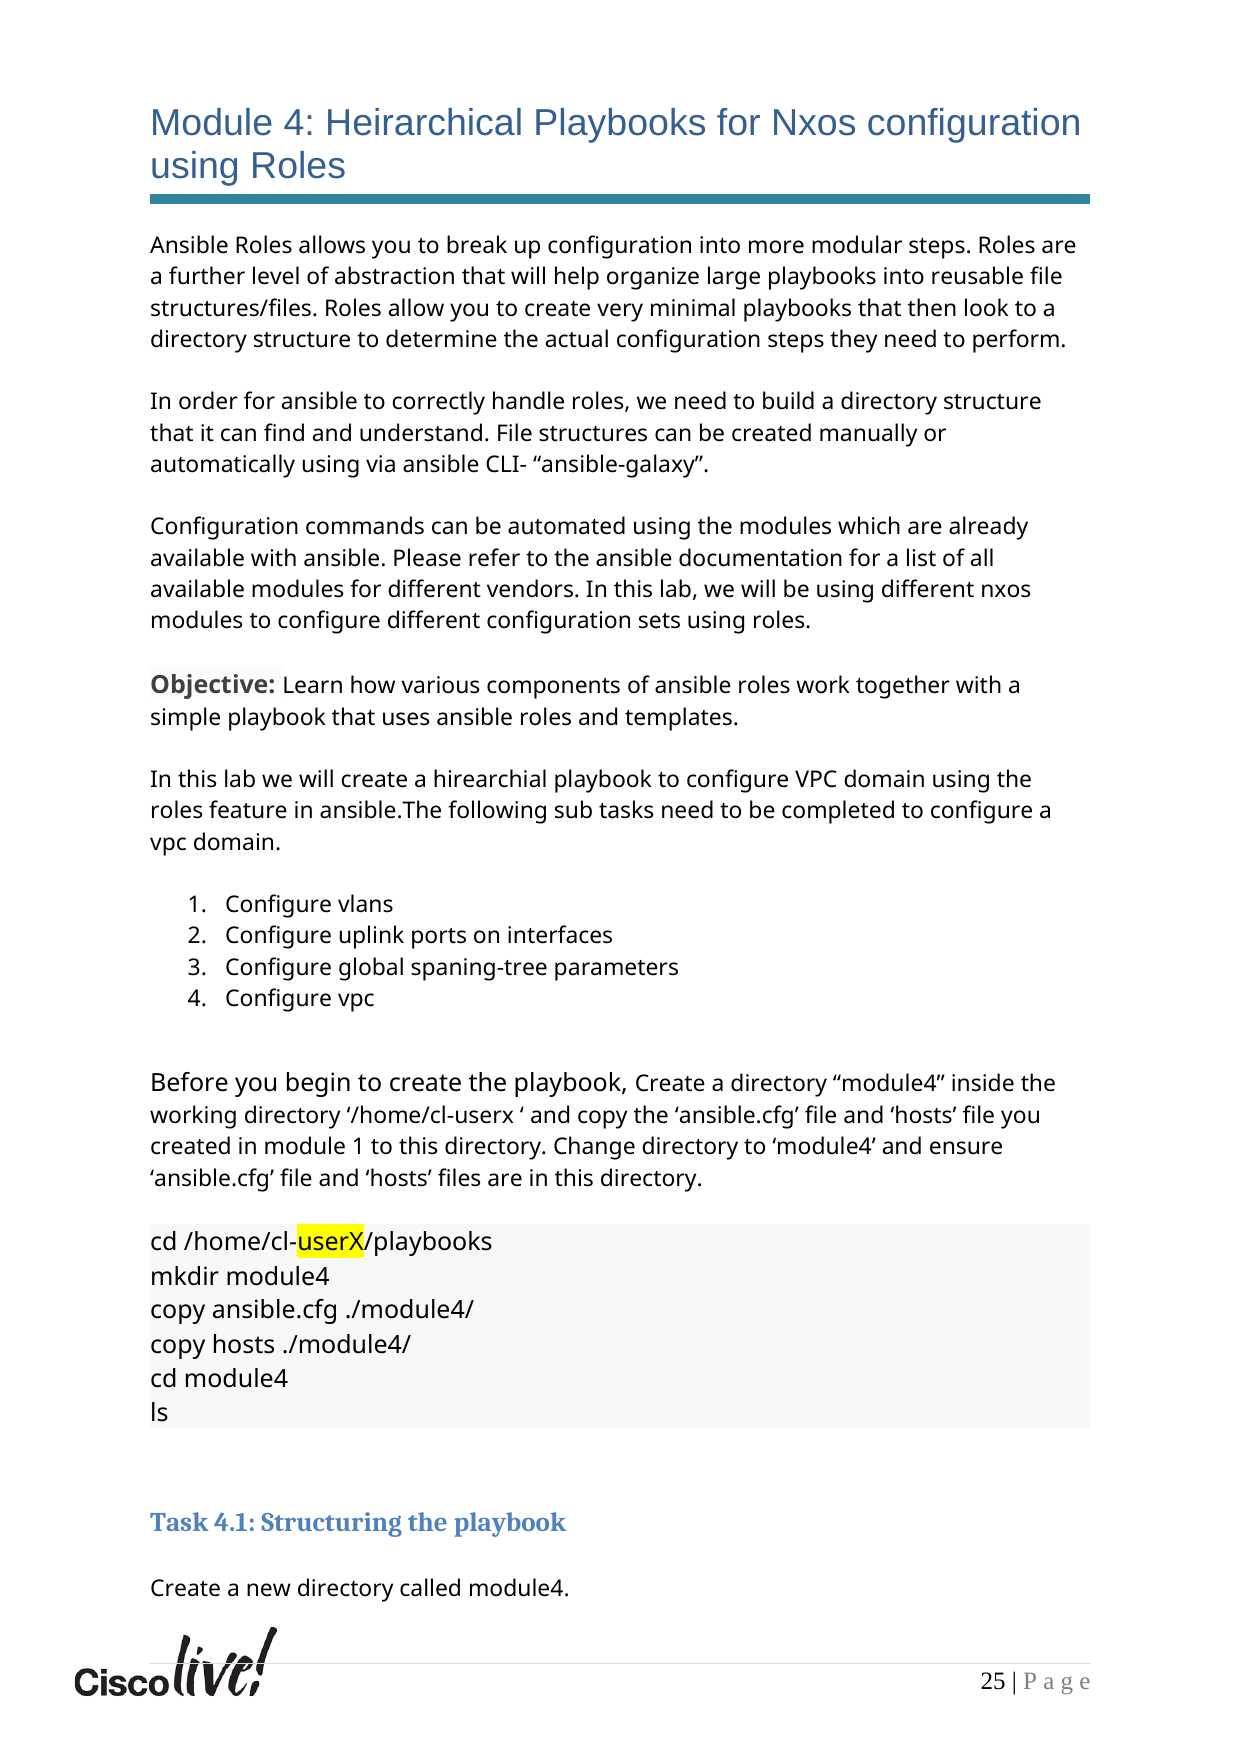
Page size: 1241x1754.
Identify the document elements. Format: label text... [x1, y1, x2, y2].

text cd module4 [150, 1360, 1090, 1394]
text copy ansible.cfg ./module4/ [150, 1292, 1090, 1326]
text Objective: Learn how various components of ansible roles work together with a simple playbook that uses ansible roles and templates. [150, 666, 1090, 732]
text In order for ansible to correctly handle roles, we need to build a directory structure that it can find and understand. File structures can be created manually or automatically using via ansible CLI- “ansible-galaxy”. [150, 385, 1090, 479]
text Before you begin to create the playbook, Create a directory “module4” inside the working directory ‘/home/cl-userx ‘ and copy the ‘ansible.cfg’ file and ‘hosts’ file you created in module 1 to this directory. Change directory to ‘module4’ and ensure ‘ansible.cfg’ file and ‘hosts’ files are in this directory. [150, 1065, 1090, 1193]
text Ansible Roles allows you to break up configuration into more modular steps. Roles are a further level of abstraction that will help organize large playbooks into reusable file structures/files. Roles allow you to create very minimal playbooks that then look to a directory structure to determine the actual configuration steps they need to perform. [150, 229, 1090, 354]
text copy hosts ./module4/ [150, 1326, 1090, 1360]
text mkdir module4 [150, 1258, 1090, 1292]
list Configure uplink ports on interfaces [187, 919, 1090, 951]
subtitle Task 4.1: Structuring the playbook [150, 1507, 1090, 1538]
text cd /home/cl-userX/playbooks [364, 1224, 1090, 1258]
list Configure vpc [187, 982, 1090, 1013]
subtitle Module 4: Heirarchical Playbooks for Nxos configuration using Roles [150, 100, 1090, 194]
text ls [150, 1394, 1090, 1428]
text cd /home/cl-userX/playbooks [150, 1224, 297, 1258]
text Configuration commands can be automated using the modules which are already available with ansible. Please refer to the ansible documentation for a list of all available modules for different vendors. In this lab, we will be using different nxos modules to configure different configuration sets using roles. [150, 510, 1090, 635]
list Configure global spaning-tree parameters [187, 951, 1090, 982]
list Configure vlans [187, 888, 1090, 919]
text In this lab we will create a hirearchial playbook to configure VPC domain using the roles feature in ansible.The following sub tasks need to be completed to configure a vpc domain. [150, 763, 1090, 857]
text Create a new directory called module4. [150, 1572, 1090, 1603]
picture [74, 1627, 278, 1698]
